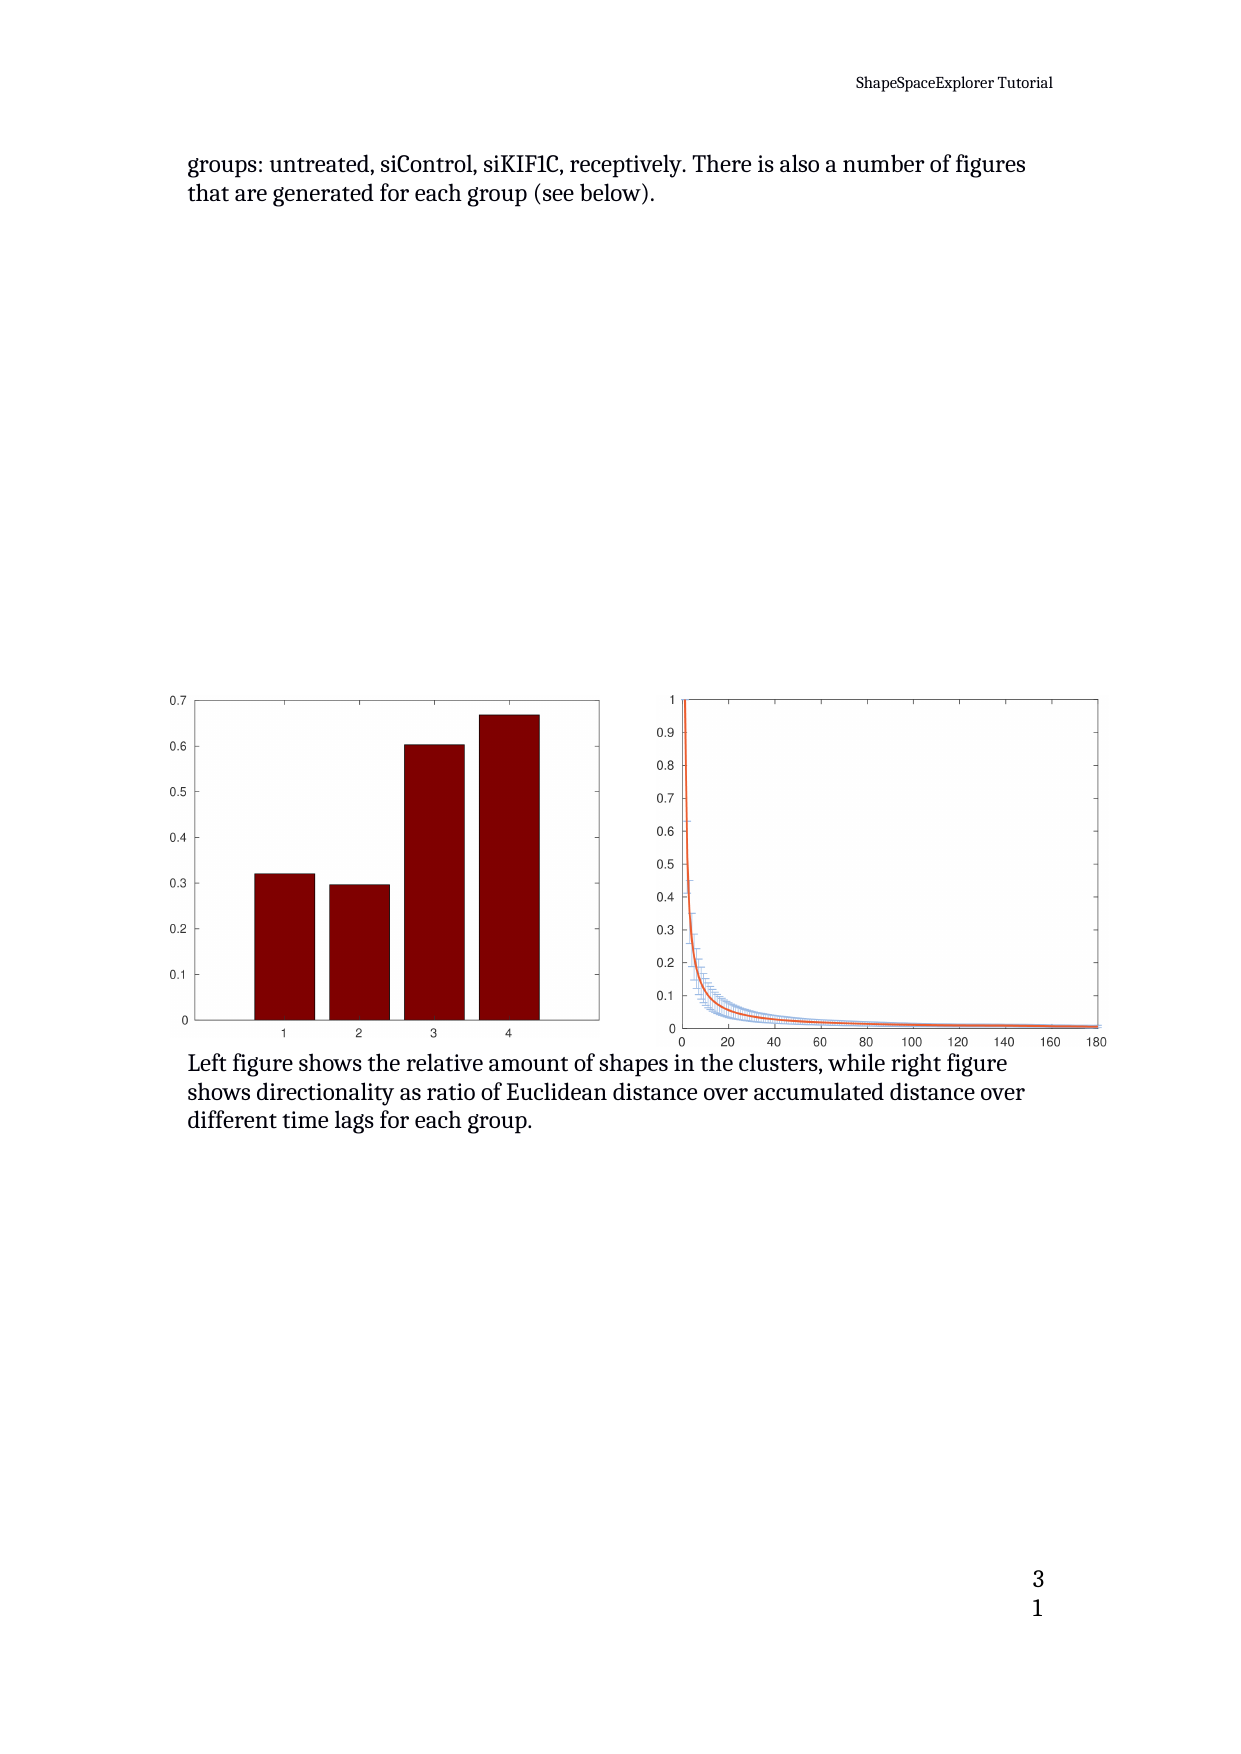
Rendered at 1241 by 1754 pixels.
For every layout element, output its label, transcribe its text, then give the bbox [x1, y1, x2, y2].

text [187, 150, 1053, 207]
text Left figure shows the relative amount of shapes in the clusters, while right figure shows directionality as ratio of Euclidean distance over accumulated distance over different time lags for each group. [187, 667, 1053, 1135]
